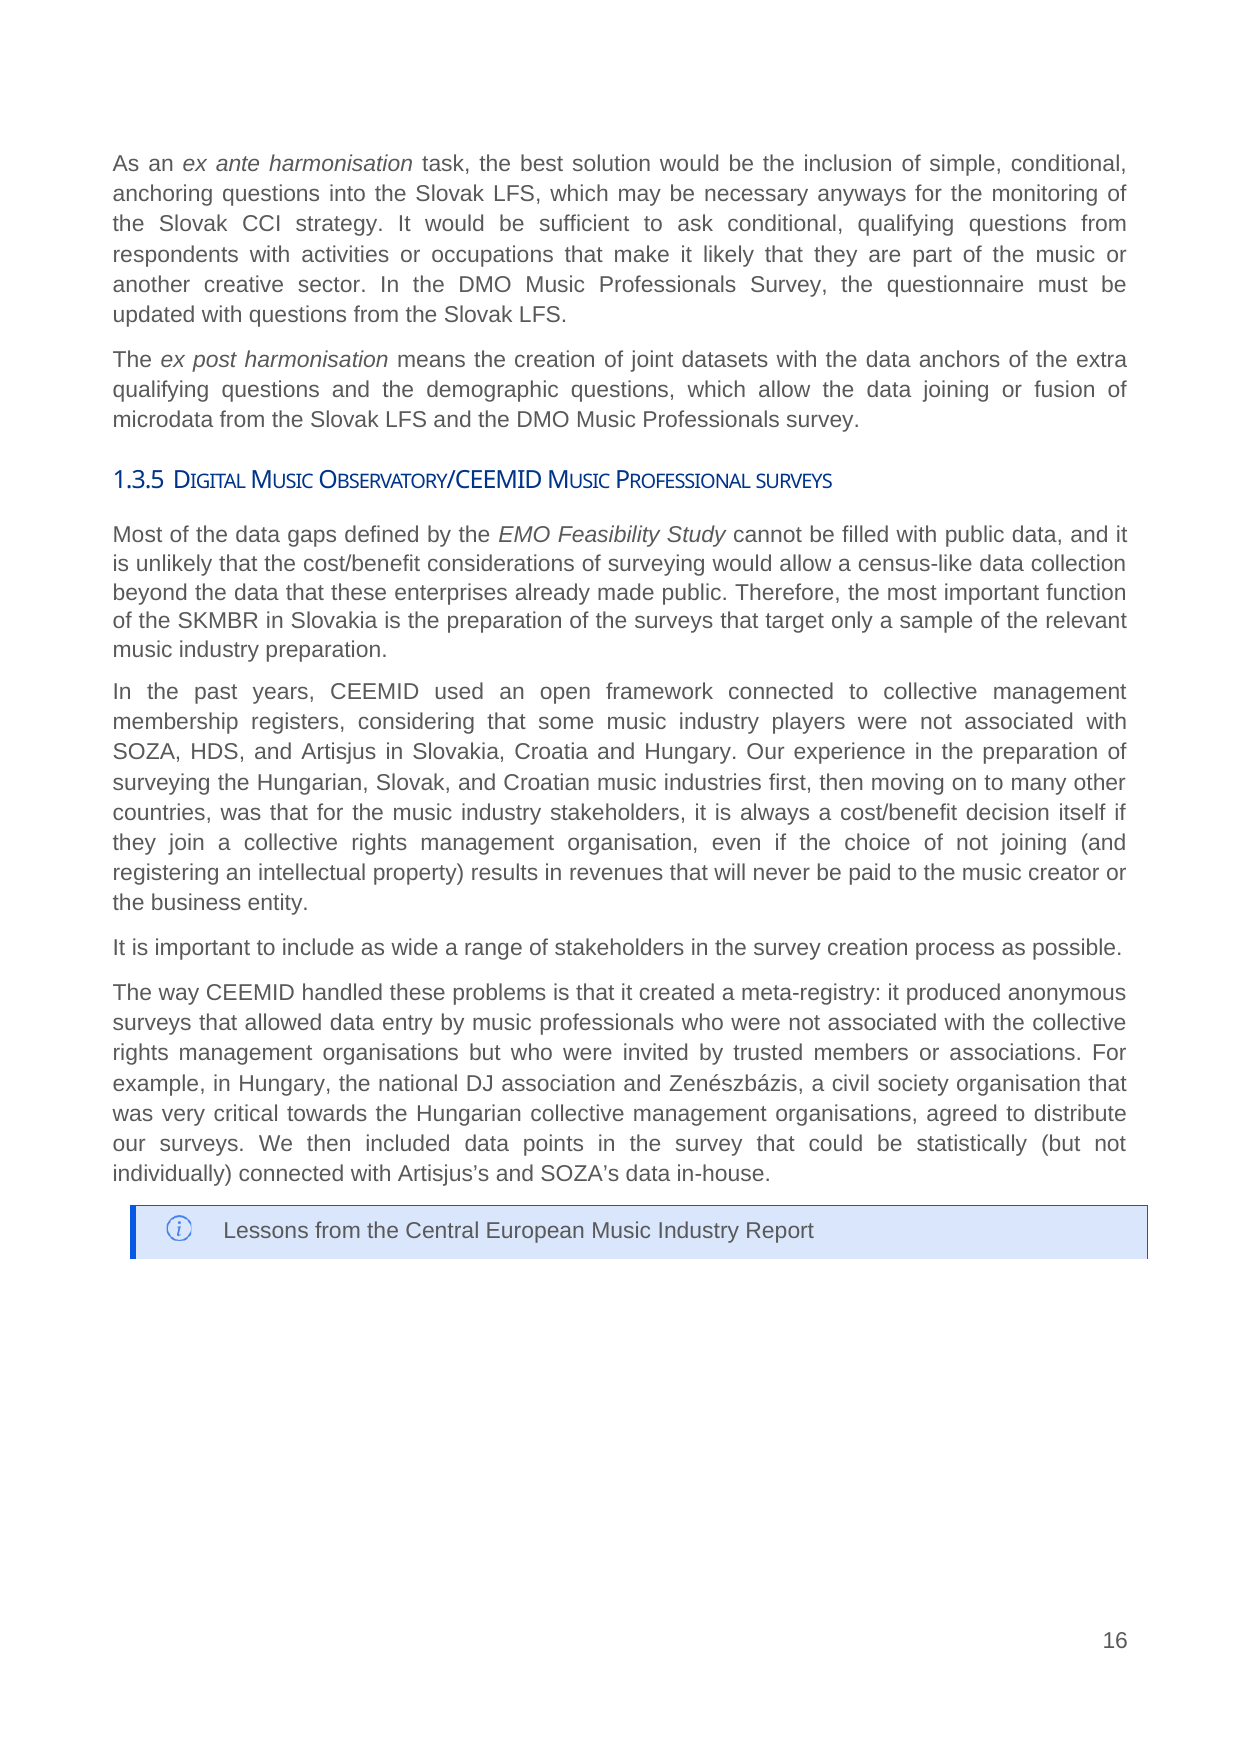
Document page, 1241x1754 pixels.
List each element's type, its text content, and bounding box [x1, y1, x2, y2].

table_header Lessons from the Central European Music Industry Report [136, 1206, 1147, 1259]
picture [166, 1215, 192, 1241]
text The way CEEMID handled these problems is that it created a meta-registry: it produced anonymous surveys that allowed data entry by music professionals who were not associated with the collective rights management organisations but who were invited by trusted members or associations. For example, in Hungary, the national DJ association and Zenészbázis, a civil society organisation that was very critical towards the Hungarian collective management organisations, agreed to distribute our surveys. We then included data points in the survey that could be statistically (but not individually) connected with Artisjus’s and SOZA’s data in-house. [112, 979, 1128, 1186]
text The ex post harmonisation means the creation of joint datasets with the data anchors of the extra qualifying questions and the demographic questions, which allow the data joining or fusion of microdata from the Slovak LFS and the DMO Music Professionals survey. [112, 346, 1128, 433]
text It is important to include as wide a range of stakeholders in the survey creation process as possible. [112, 934, 1128, 960]
text As an ex ante harmonisation task, the best solution would be the inclusion of simple, conditional, anchoring questions into the Slovak LFS, which may be necessary anyways for the monitoring of the Slovak CCI strategy. It would be sufficient to ask conditional, qualifying questions from respondents with activities or occupations that make it likely that they are part of the music or another creative sector. In the DMO Music Professionals Survey, the questionnaire must be updated with questions from the Slovak LFS. [112, 150, 1128, 327]
text In the past years, CEEMID used an open framework connected to collective management membership registers, considering that some music industry players were not associated with SOZA, HDS, and Artisjus in Slovakia, Croatia and Hungary. Our experience in the preparation of surveying the Hungarian, Slovak, and Croatian music industries first, then moving on to many other countries, was that for the music industry stakeholders, it is always a cost/benefit decision itself if they join a collective rights management organisation, even if the choice of not joining (and registering an intellectual property) results in revenues that will never be paid to the music creator or the business entity. [112, 678, 1128, 916]
subtitle Digital Music Observatory/CEEMID Music Professional surveys [112, 461, 1128, 496]
